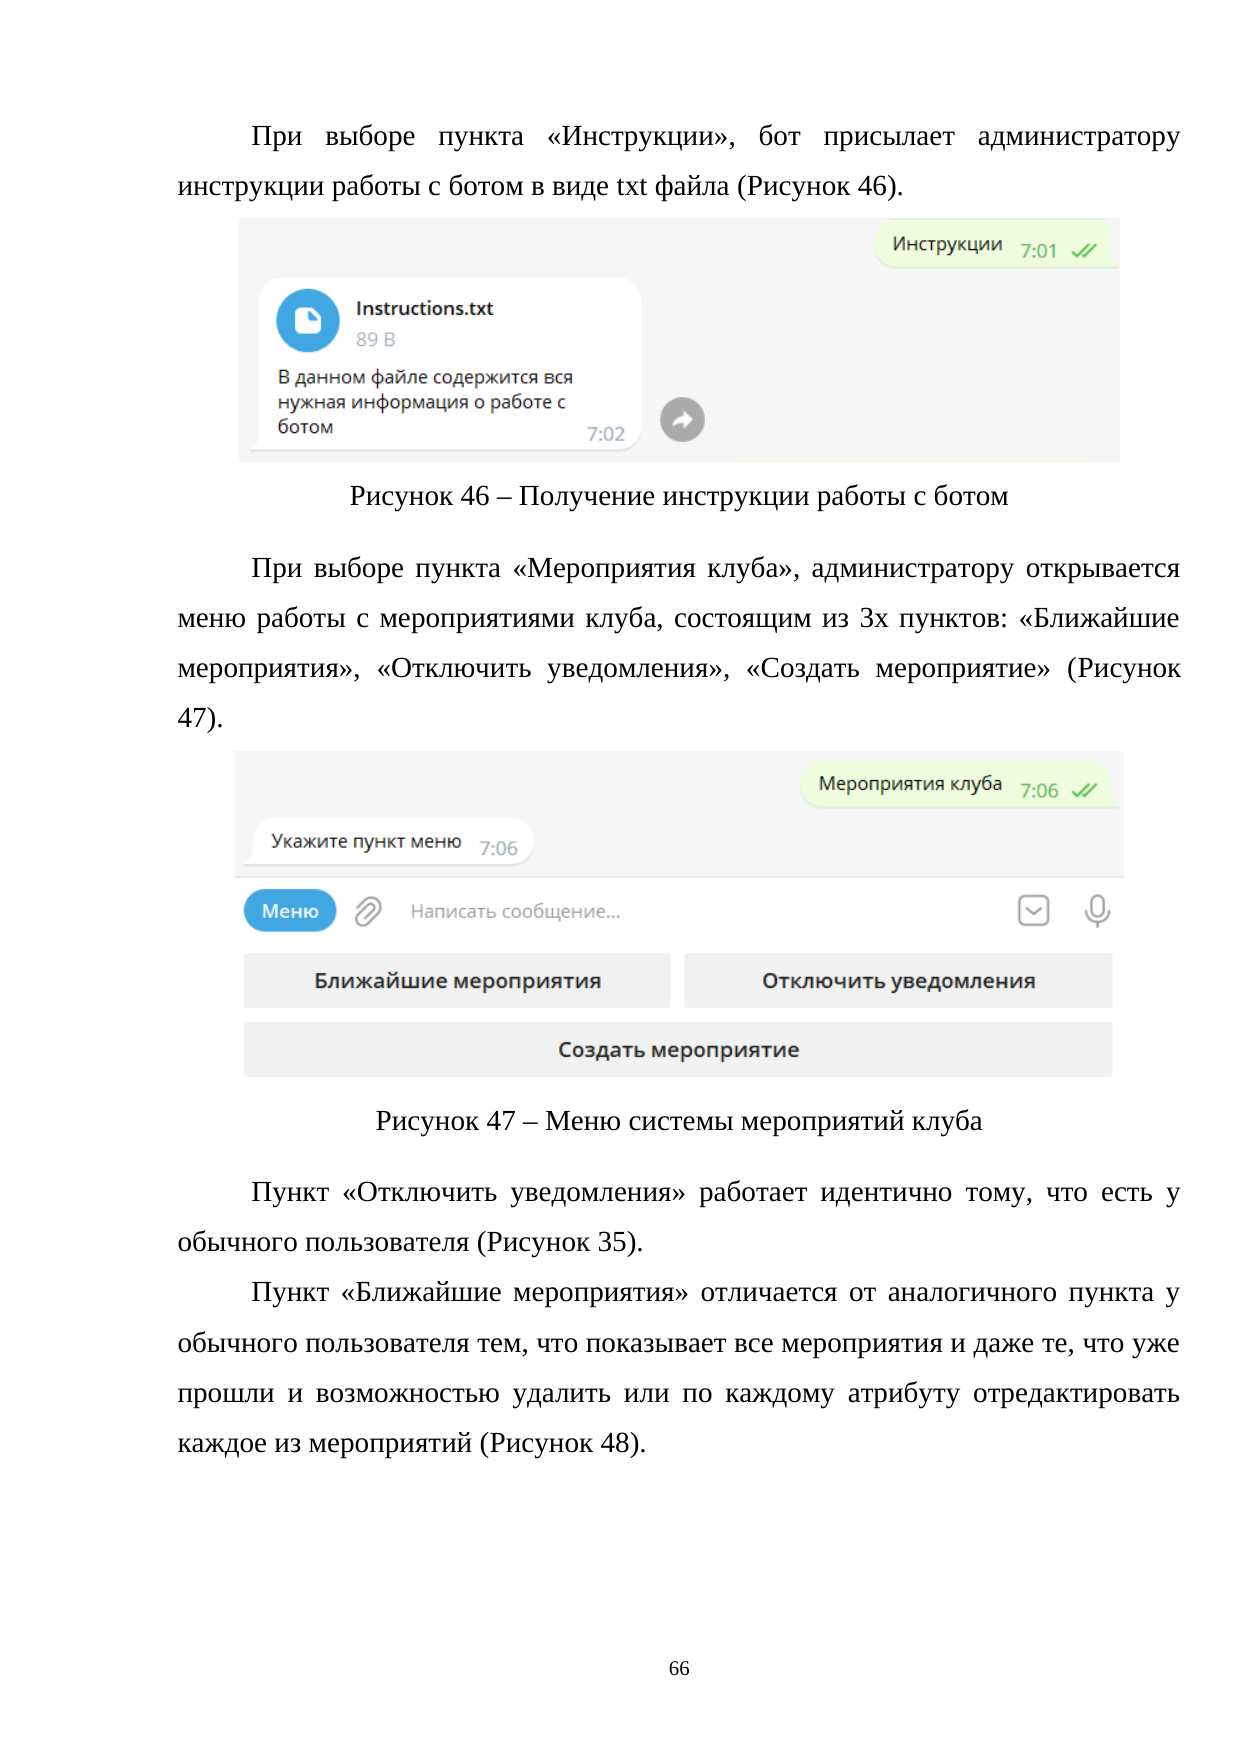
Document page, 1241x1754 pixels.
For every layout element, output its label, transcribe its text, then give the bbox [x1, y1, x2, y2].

text Пункт «Ближайшие мероприятия» отличается от аналогичного пункта у обычного пользователя тем, что показывает все мероприятия и даже те, что уже прошли и возможностью удалить или по каждому атрибуту отредактировать каждое из мероприятий (Рисунок 48). [177, 1274, 1181, 1459]
text При выборе пункта «Инструкции», бот присылает администратору инструкции работы с ботом в виде txt файла (Рисунок 46). [177, 118, 1181, 202]
text Пункт «Отключить уведомления» работает идентично тому, что есть у обычного пользователя (Рисунок 35). [177, 1174, 1181, 1258]
picture [234, 751, 1124, 1086]
text При выборе пункта «Мероприятия клуба», администратору открывается меню работы с мероприятиями клуба, состоящим из 3х пунктов: «Ближайшие мероприятия», «Отключить уведомления», «Создать мероприятие» (Рисунок 47). [177, 550, 1181, 734]
picture [238, 218, 1120, 462]
